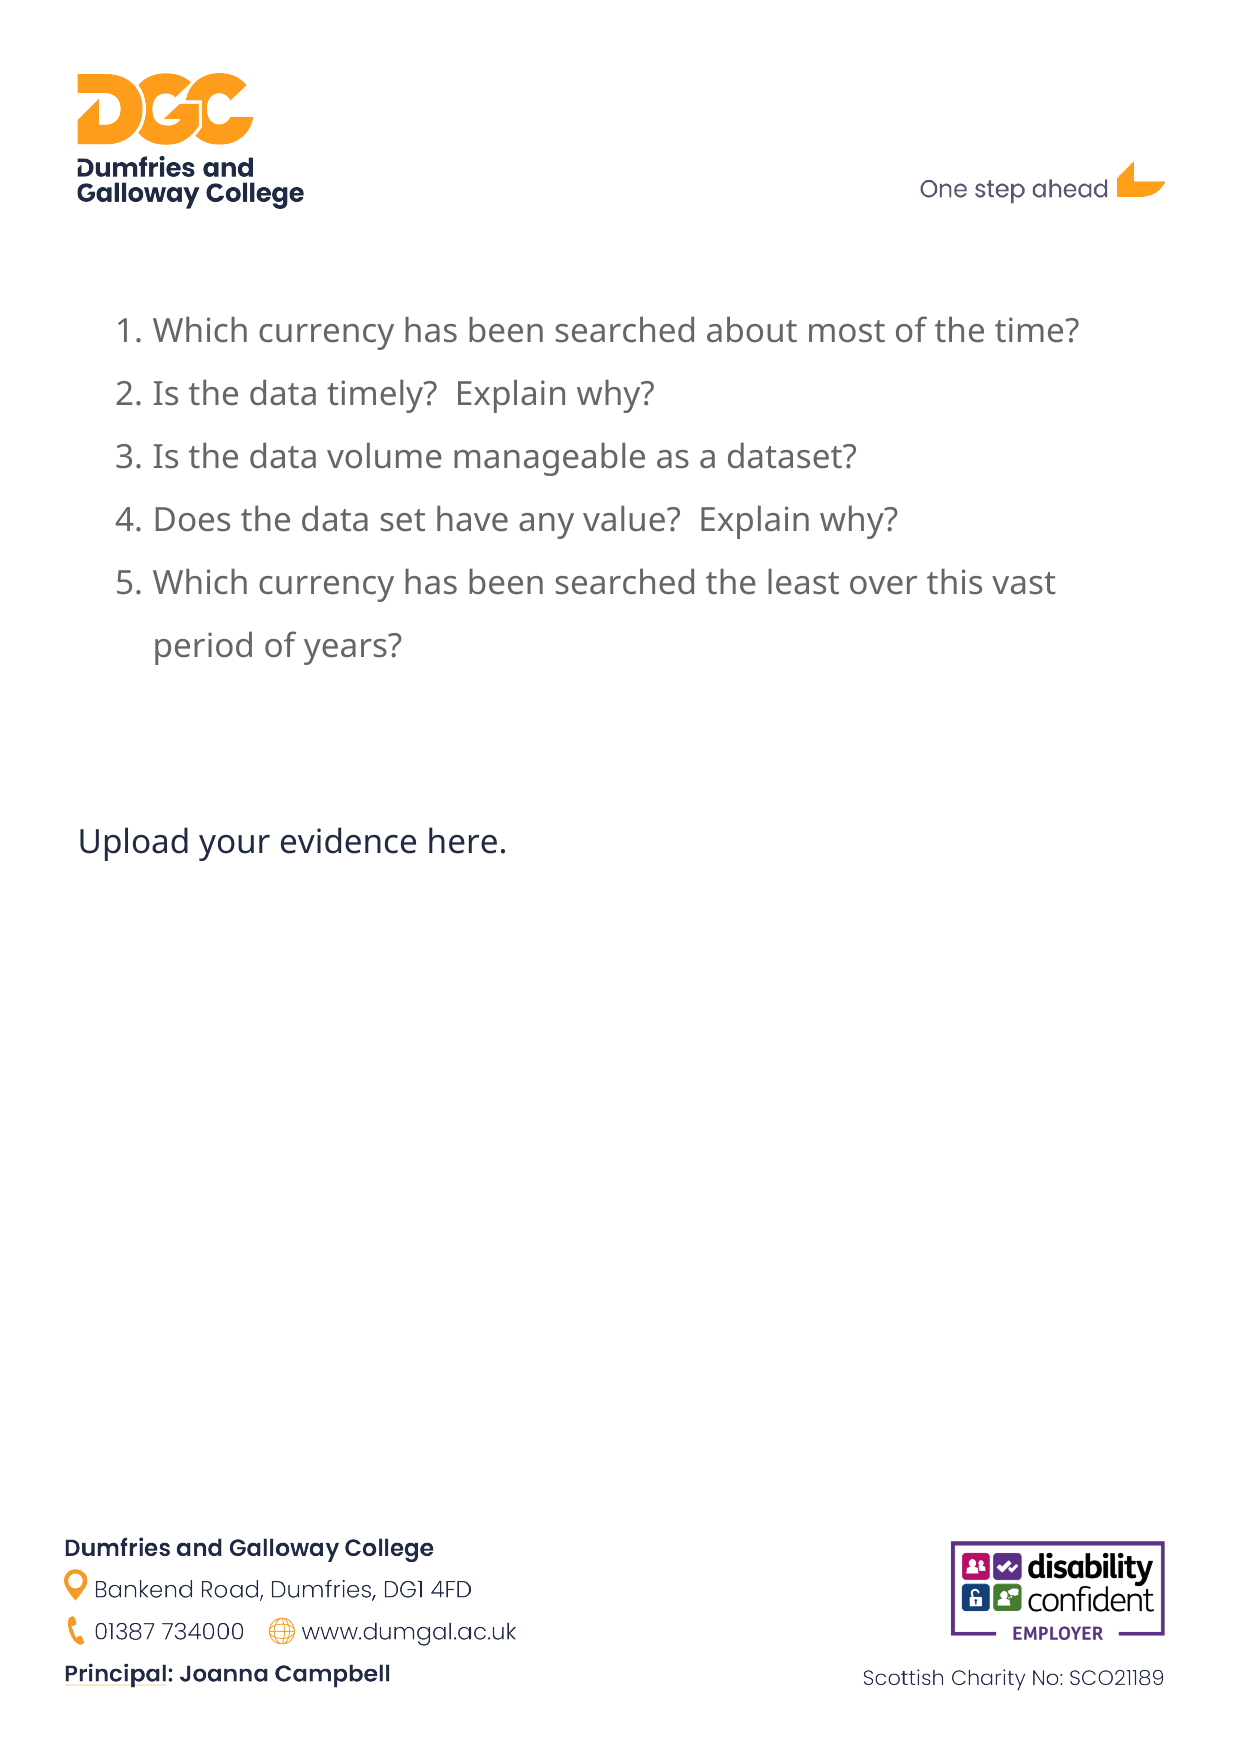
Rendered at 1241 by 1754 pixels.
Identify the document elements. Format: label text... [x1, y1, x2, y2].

list Does the data set have any value? Explain why? [115, 496, 1131, 541]
picture [0, 1508, 1241, 1735]
list Which currency has been searched the least over this vast period of years? [115, 559, 1131, 667]
text Upload your evidence here. [77, 818, 1131, 863]
list Is the data volume manageable as a dataset? [115, 433, 1131, 478]
list Is the data timely? Explain why? [115, 369, 1131, 415]
picture [915, 157, 1170, 209]
list Which currency has been searched about most of the time? [115, 306, 1131, 352]
picture [77, 73, 304, 209]
